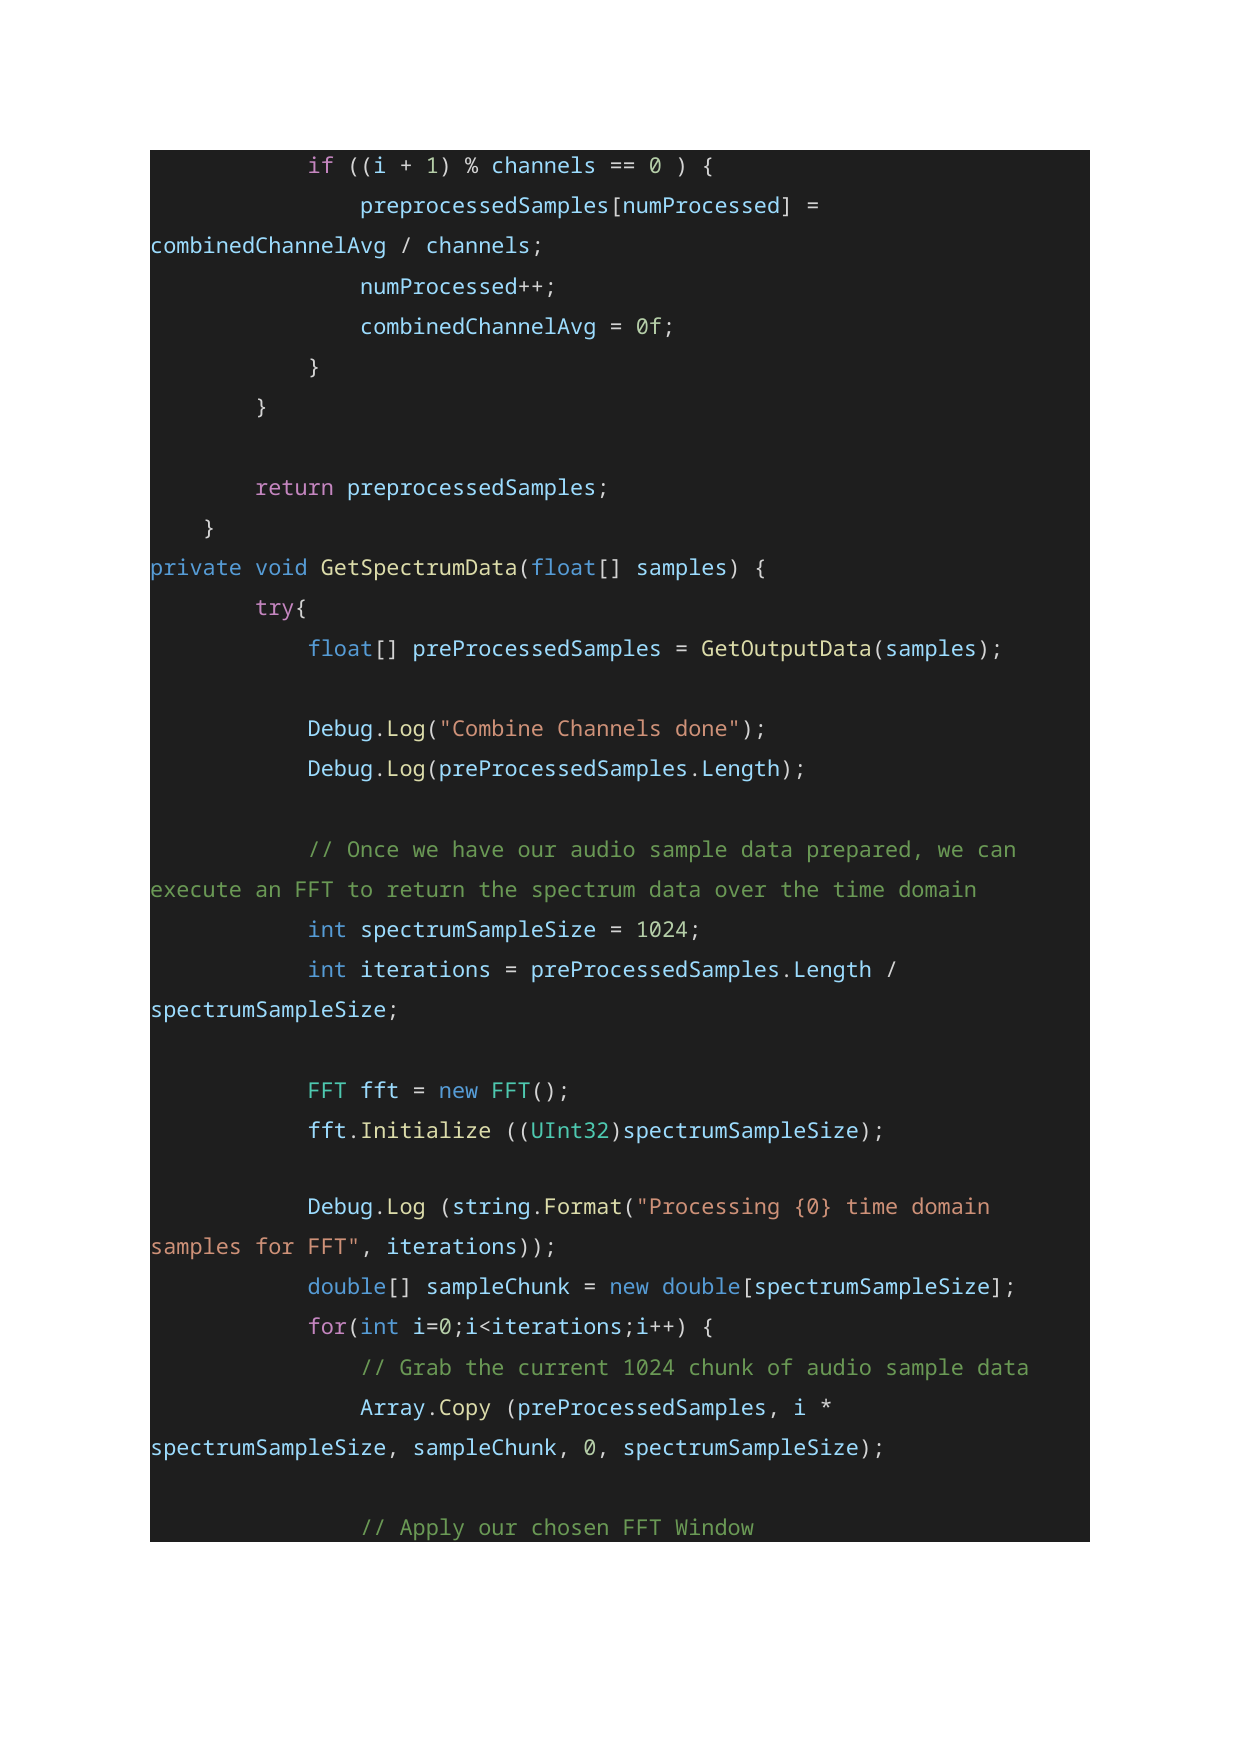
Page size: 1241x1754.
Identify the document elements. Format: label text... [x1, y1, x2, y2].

text double[] sampleChunk = new double[spectrumSampleSize]; [150, 1271, 1090, 1301]
text Array.Copy (preProcessedSamples, i * spectrumSampleSize, sampleChunk, 0, spectrumSampleSize); [150, 1392, 1090, 1462]
text } [150, 351, 1090, 381]
text numProcessed++; [150, 271, 1090, 300]
text float[] preProcessedSamples = GetOutputData(samples); [150, 632, 1090, 662]
text // Apply our chosen FFT Window [150, 1512, 1090, 1542]
text int iterations = preProcessedSamples.Length / spectrumSampleSize; [150, 954, 1090, 1024]
text Debug.Log(preProcessedSamples.Length); [150, 753, 1090, 783]
text for(int i=0;i<iterations;i++) { [150, 1311, 1090, 1341]
text } [150, 391, 1090, 421]
text int spectrumSampleSize = 1024; [150, 914, 1090, 944]
text fft.Initialize ((UInt32)spectrumSampleSize); [150, 1115, 1090, 1145]
text preprocessedSamples[numProcessed] = combinedChannelAvg / channels; [150, 190, 1090, 260]
text // Once we have our audio sample data prepared, we can execute an FFT to return the spectrum data over the time domain [150, 833, 1090, 903]
text Debug.Log (string.Format("Processing {0} time domain samples for FFT", iterations)); [150, 1191, 1090, 1261]
text // Grab the current 1024 chunk of audio sample data [150, 1352, 1090, 1381]
text return preprocessedSamples; [150, 472, 1090, 501]
text combinedChannelAvg = 0f; [150, 311, 1090, 341]
text if ((i + 1) % channels == 0 ) { [150, 150, 1090, 180]
text } [150, 512, 1090, 542]
text Debug.Log("Combine Channels done"); [150, 713, 1090, 743]
text FFT fft = new FFT(); [150, 1075, 1090, 1104]
text try{ [150, 592, 1090, 622]
text private void GetSpectrumData(float[] samples) { [150, 552, 1090, 582]
